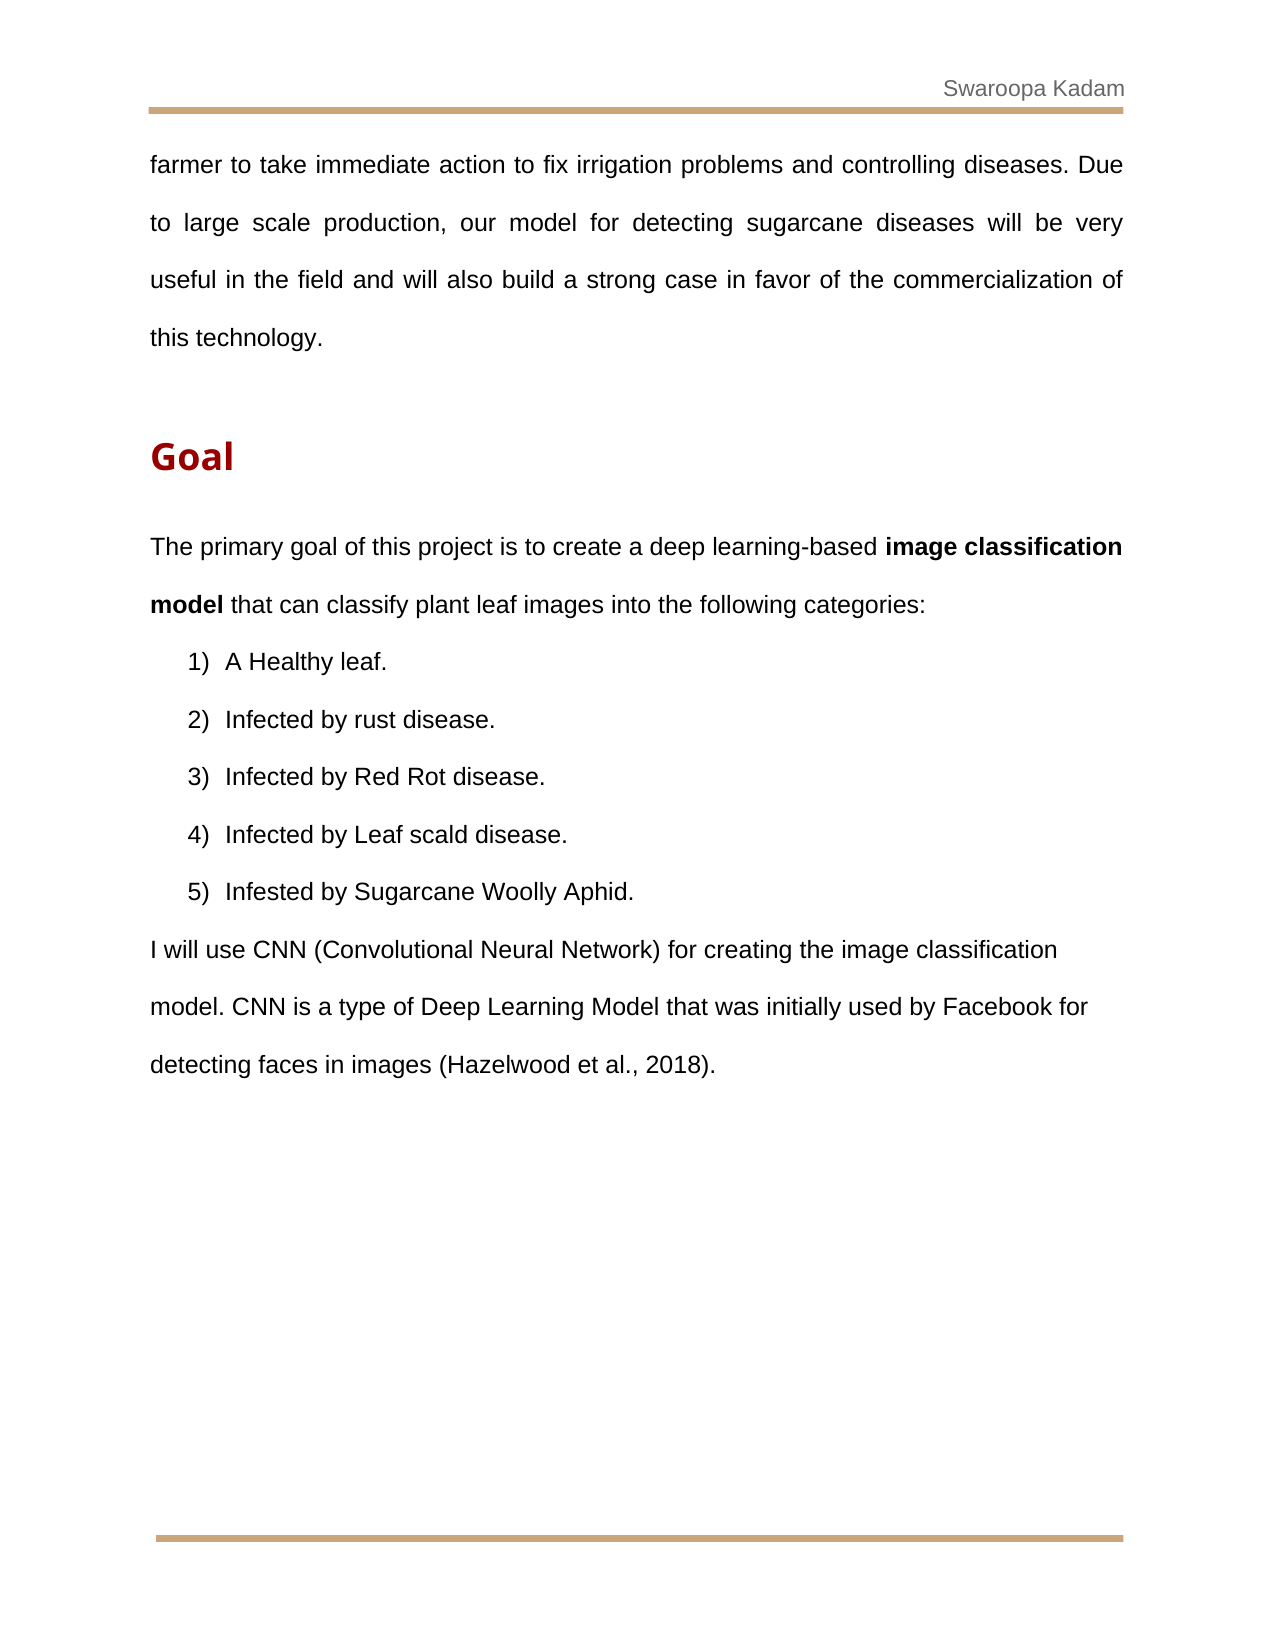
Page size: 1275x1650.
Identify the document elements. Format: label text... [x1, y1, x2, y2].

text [150, 150, 1125, 351]
list Infected by Red Rot disease. [187, 762, 1125, 791]
subtitle Goal [150, 430, 1125, 481]
list A Healthy leaf. [187, 647, 1125, 676]
list Infected by Leaf scald disease. [187, 819, 1125, 848]
text The primary goal of this project is to create a deep learning-based image classification model that can classify plant leaf images into the following categories: [150, 532, 1125, 618]
picture [156, 1535, 1124, 1542]
picture [148, 107, 1124, 114]
text I will use CNN (Convolutional Neural Network) for creating the image classification model. CNN is a type of Deep Learning Model that was initially used by Facebook for detecting faces in images (Hazelwood et al., 2018). [150, 934, 1125, 1078]
list Infected by rust disease. [187, 704, 1125, 733]
list Infested by Sugarcane Woolly Aphid. [187, 877, 1125, 906]
